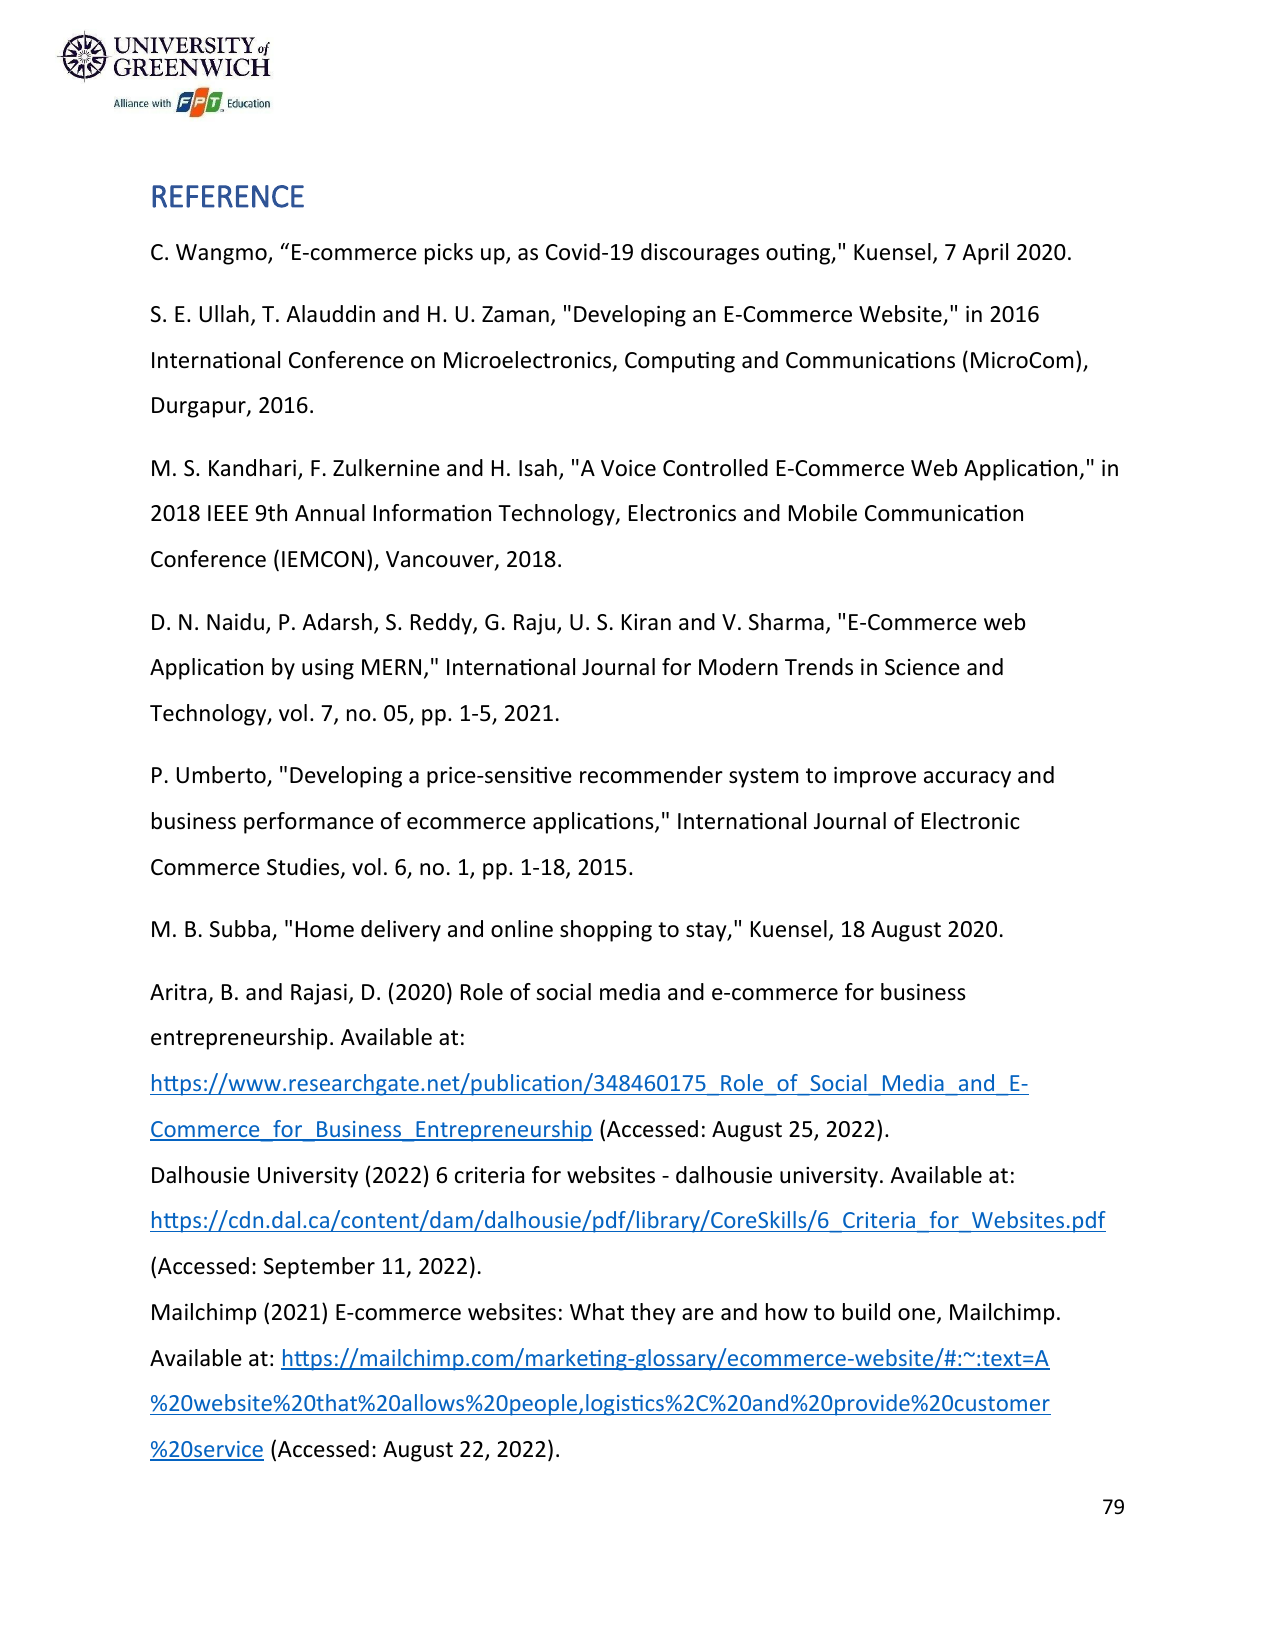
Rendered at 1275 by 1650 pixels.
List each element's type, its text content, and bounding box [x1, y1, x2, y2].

text Aritra, B. and Rajasi, D. (2020) Role of social media and e-commerce for business entrepreneurship. Available at: https://www.researchgate.net/publication/348460175_Role_of_Social_Media_and_E-Commerce_for_Business_Entrepreneurship (Accessed: August 25, 2022). [150, 976, 1125, 1144]
text Mailchimp (2021) E-commerce websites: What they are and how to build one, Mailchimp. Available at: https://mailchimp.com/marketing-glossary/ecommerce-website/#:~:text=A%20website%20that%20allows%20people,logistics%2C%20and%20provide%20customer%20service (Accessed: August 22, 2022). [150, 1296, 1125, 1464]
text P. Umberto, "Developing a price-sensitive recommender system to improve accuracy and business performance of ecommerce applications," International Journal of Electronic Commerce Studies, vol. 6, no. 1, pp. 1-18, 2015. [150, 760, 1125, 882]
text D. N. Naidu, P. Adarsh, S. Reddy, G. Raju, U. S. Kiran and V. Sharma, "E-Commerce web Application by using MERN," International Journal for Modern Trends in Science and Technology, vol. 7, no. 05, pp. 1-5, 2021. [150, 606, 1125, 728]
picture [38, 12, 296, 142]
text M. B. Subba, "Home delivery and online shopping to stay," Kuensel, 18 August 2020. [150, 914, 1125, 944]
text S. E. Ullah, T. Alauddin and H. U. Zaman, "Developing an E-Commerce Website," in 2016 International Conference on Microelectronics, Computing and Communications (MicroCom), Durgapur, 2016. [150, 298, 1125, 420]
subtitle REFERENCE [150, 175, 1125, 216]
text Dalhousie University (2022) 6 criteria for websites - dalhousie university. Available at: https://cdn.dal.ca/content/dam/dalhousie/pdf/library/CoreSkills/6_Criteria_for_Websites.pdf (Accessed: September 11, 2022). [150, 1159, 1125, 1281]
text M. S. Kandhari, F. Zulkernine and H. Isah, "A Voice Controlled E-Commerce Web Application," in 2018 IEEE 9th Annual Information Technology, Electronics and Mobile Communication Conference (IEMCON), Vancouver, 2018. [150, 452, 1125, 574]
text C. Wangmo, “E-commerce picks up, as Covid-19 discourages outing," Kuensel, 7 April 2020. [150, 236, 1125, 267]
